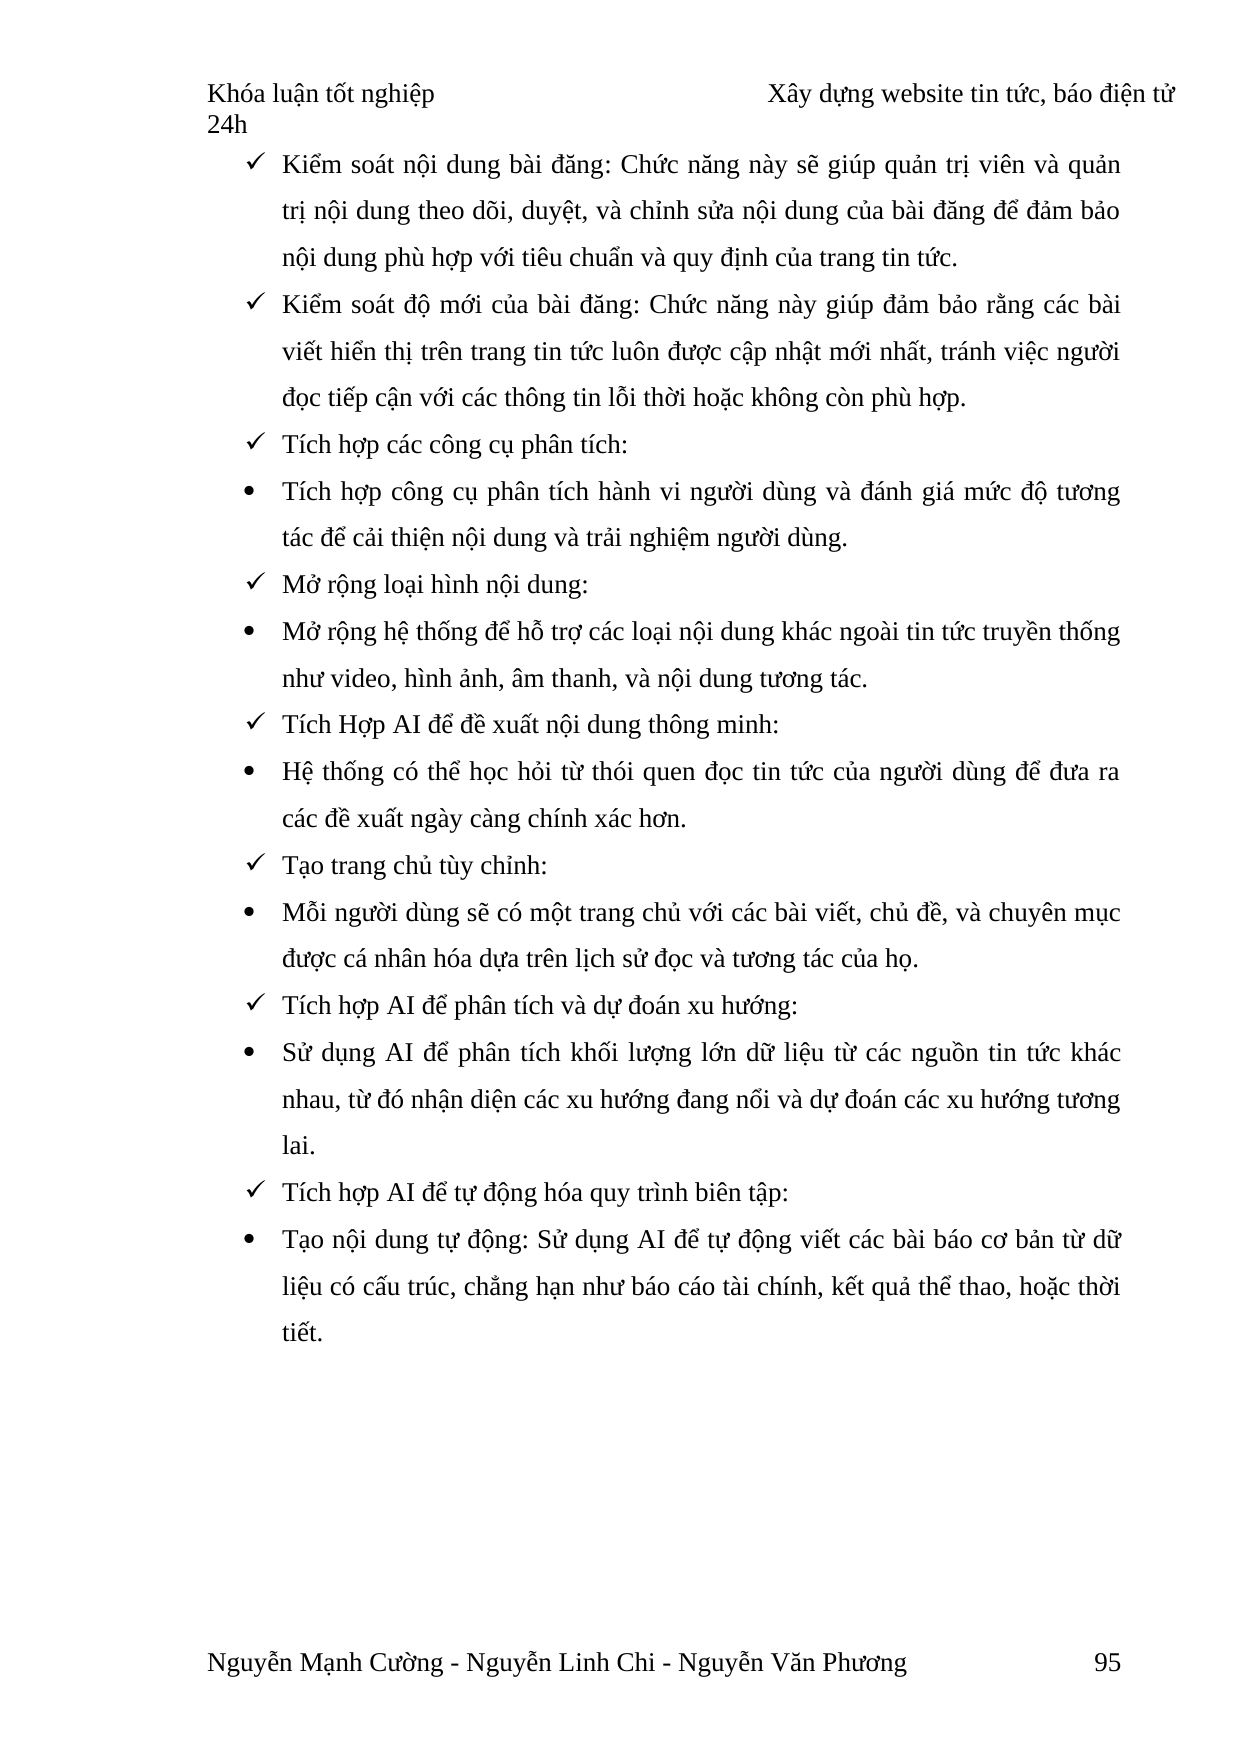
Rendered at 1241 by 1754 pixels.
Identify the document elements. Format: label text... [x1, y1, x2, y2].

list Mở rộng hệ thống để hỗ trợ các loại nội dung khác ngoài tin tức truyền thống như video, hình ảnh, âm thanh, và nội dung tương tác. [244, 615, 1122, 693]
list Mở rộng loại hình nội dung: [244, 568, 1122, 599]
list Kiểm soát độ mới của bài đăng: Chức năng này giúp đảm bảo rằng các bài viết hiển thị trên trang tin tức luôn được cập nhật mới nhất, tránh việc người đọc tiếp cận với các thông tin lỗi thời hoặc không còn phù hợp. [244, 288, 1122, 412]
list Tích hợp AI để phân tích và dự đoán xu hướng: [244, 989, 1122, 1020]
list Mỗi người dùng sẽ có một trang chủ với các bài viết, chủ đề, và chuyên mục được cá nhân hóa dựa trên lịch sử đọc và tương tác của họ. [244, 896, 1122, 974]
list Tích Hợp AI để đề xuất nội dung thông minh: [244, 708, 1122, 740]
list Tích hợp AI để tự động hóa quy trình biên tập: [244, 1176, 1122, 1207]
list Hệ thống có thể học hỏi từ thói quen đọc tin tức của người dùng để đưa ra các đề xuất ngày càng chính xác hơn. [244, 755, 1122, 833]
list Kiểm soát nội dung bài đăng: Chức năng này sẽ giúp quản trị viên và quản trị nội dung theo dõi, duyệt, và chỉnh sửa nội dung của bài đăng để đảm bảo nội dung phù hợp với tiêu chuẩn và quy định của trang tin tức. [244, 148, 1122, 272]
list Tích hợp công cụ phân tích hành vi người dùng và đánh giá mức độ tương tác để cải thiện nội dung và trải nghiệm người dùng. [244, 475, 1122, 553]
list Sử dụng AI để phân tích khối lượng lớn dữ liệu từ các nguồn tin tức khác nhau, từ đó nhận diện các xu hướng đang nổi và dự đoán các xu hướng tương lai. [244, 1036, 1122, 1161]
list Tạo nội dung tự động: Sử dụng AI để tự động viết các bài báo cơ bản từ dữ liệu có cấu trúc, chẳng hạn như báo cáo tài chính, kết quả thể thao, hoặc thời tiết. [244, 1223, 1122, 1348]
list Tạo trang chủ tùy chỉnh: [244, 849, 1122, 880]
list Tích hợp các công cụ phân tích: [244, 428, 1122, 459]
